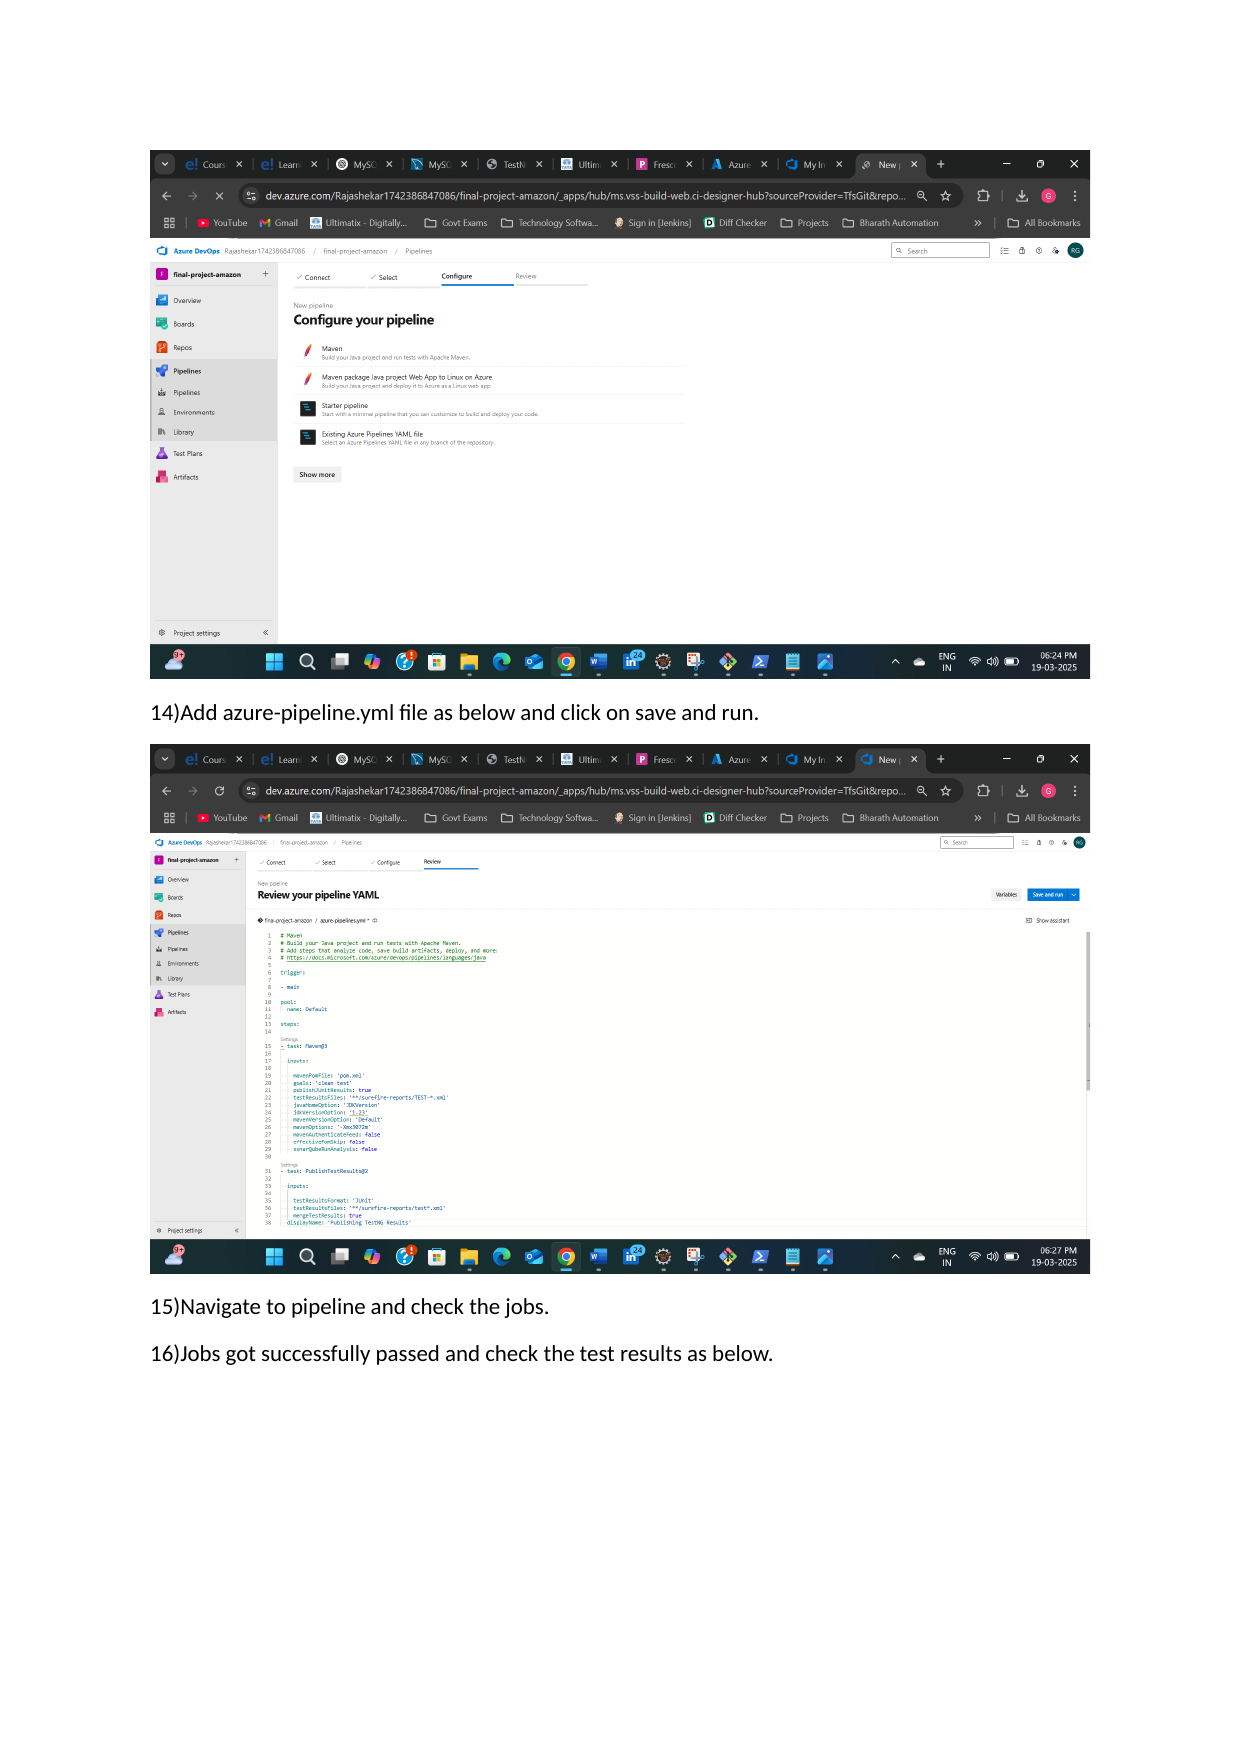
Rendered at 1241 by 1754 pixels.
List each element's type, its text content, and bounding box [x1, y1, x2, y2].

text 16)Jobs got successfully passed and check the test results as below. [150, 1339, 1090, 1367]
text 14)Add azure-pipeline.yml file as below and click on save and run. [150, 698, 1090, 726]
picture [150, 744, 1091, 1274]
picture [150, 150, 1091, 679]
text 15)Navigate to pipeline and check the jobs. [150, 1292, 1090, 1320]
